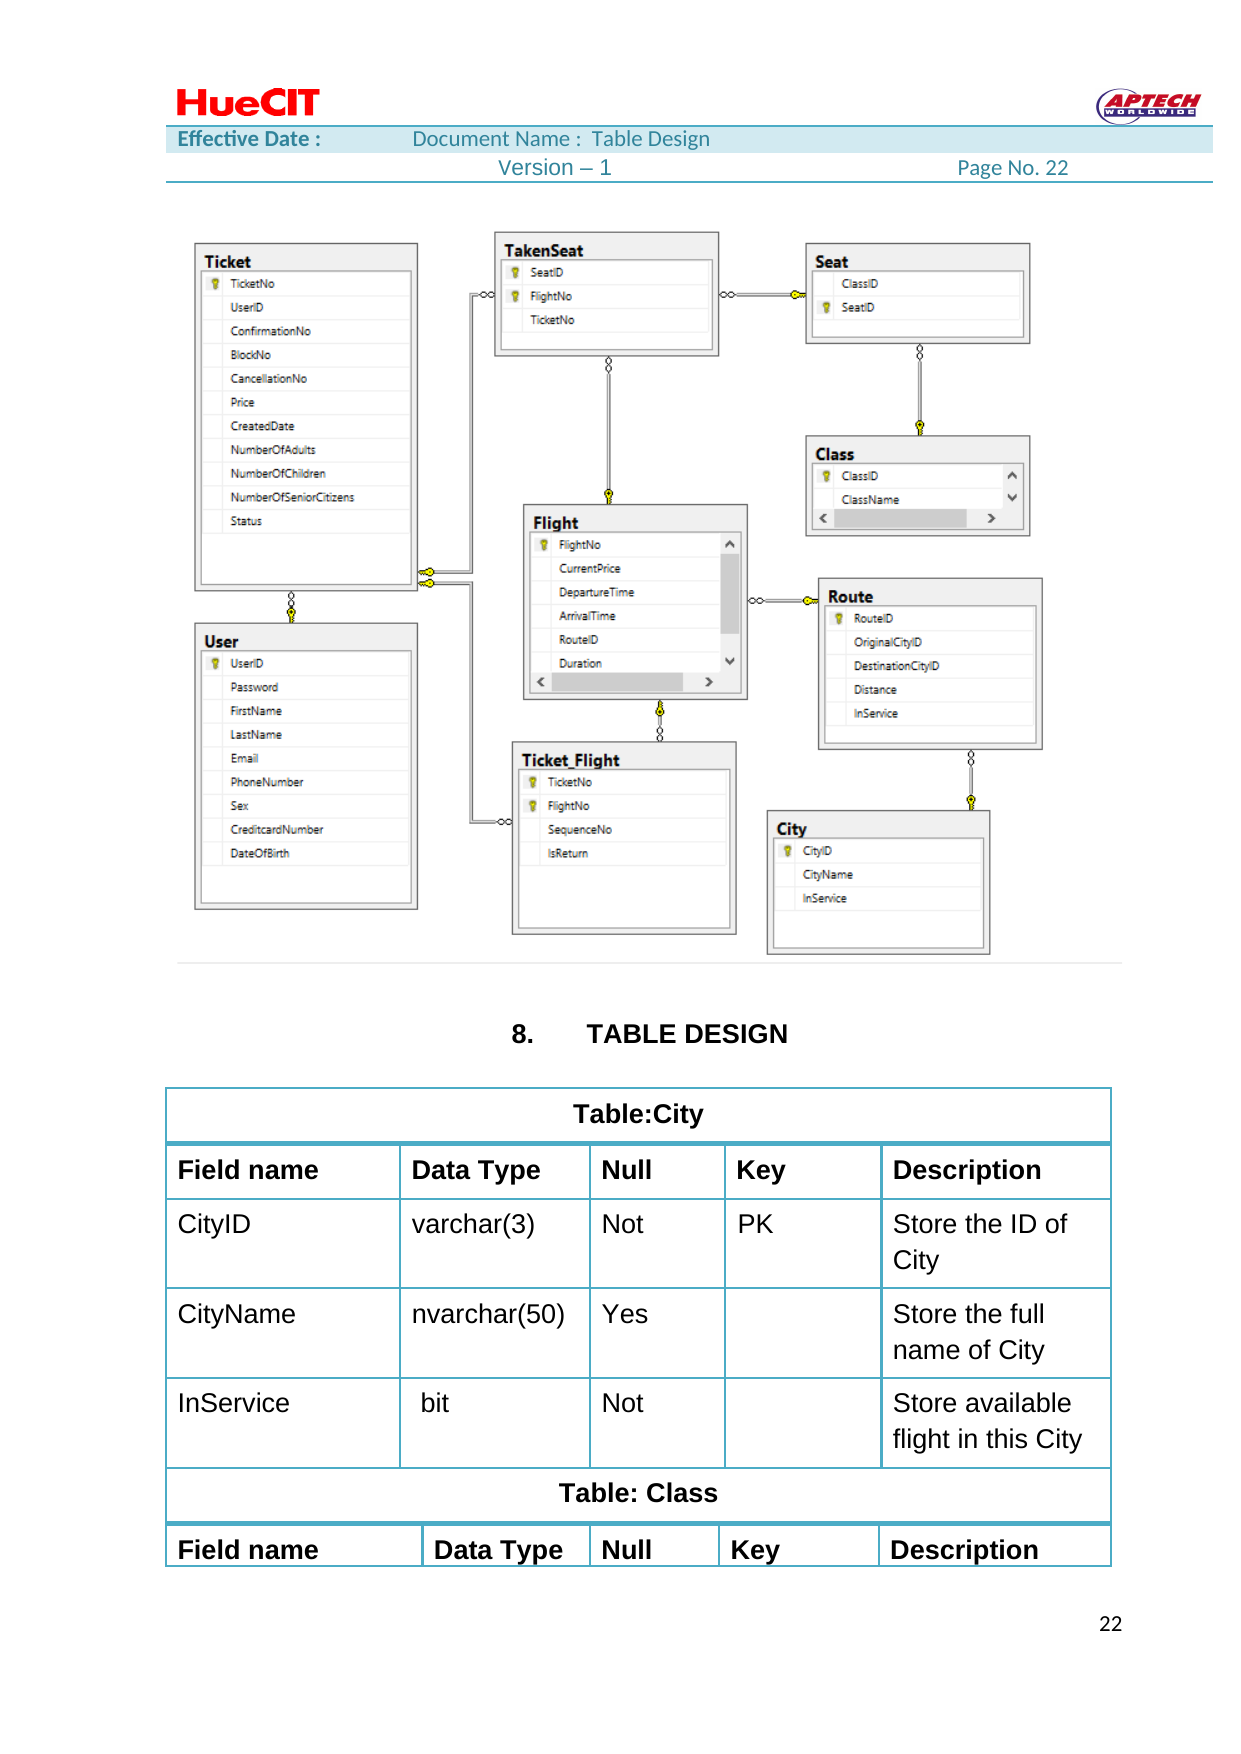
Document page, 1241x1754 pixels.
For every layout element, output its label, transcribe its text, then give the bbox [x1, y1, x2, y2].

table_cell Store the full name of City [883, 1289, 1110, 1377]
subtitle TABLE DESIGN [177, 1018, 1122, 1050]
picture [177, 223, 1123, 965]
table_cell Store available flight in this City [883, 1379, 1110, 1467]
table_cell CityName [167, 1289, 399, 1377]
table_cell Field name [167, 1526, 421, 1565]
picture [1095, 88, 1202, 125]
table_cell [726, 1289, 880, 1377]
table_cell Yes [591, 1289, 724, 1377]
table_cell Store the ID of City [883, 1200, 1110, 1287]
picture [177, 88, 320, 118]
table_cell Not [591, 1200, 724, 1287]
table_cell Key [726, 1146, 880, 1197]
table_cell PK [726, 1200, 880, 1287]
table_cell Field name [167, 1146, 399, 1197]
table_cell InService [167, 1379, 399, 1467]
table_cell nvarchar(50) [401, 1289, 589, 1377]
table_cell Table: Class [167, 1469, 1110, 1521]
table_cell Null [591, 1526, 718, 1565]
table_cell CityID [167, 1200, 399, 1287]
table_cell Data Type [424, 1526, 589, 1565]
table_cell Key [720, 1526, 878, 1565]
table_cell Null [591, 1146, 724, 1197]
table_cell Description [880, 1526, 1110, 1565]
table_cell varchar(3) [401, 1200, 589, 1287]
table_cell bit [401, 1379, 589, 1467]
table_cell [726, 1379, 880, 1467]
table_cell Not [591, 1379, 724, 1467]
table_cell Description [883, 1146, 1110, 1197]
table_cell Data Type [401, 1146, 589, 1197]
table_header Table:City [167, 1089, 1110, 1141]
